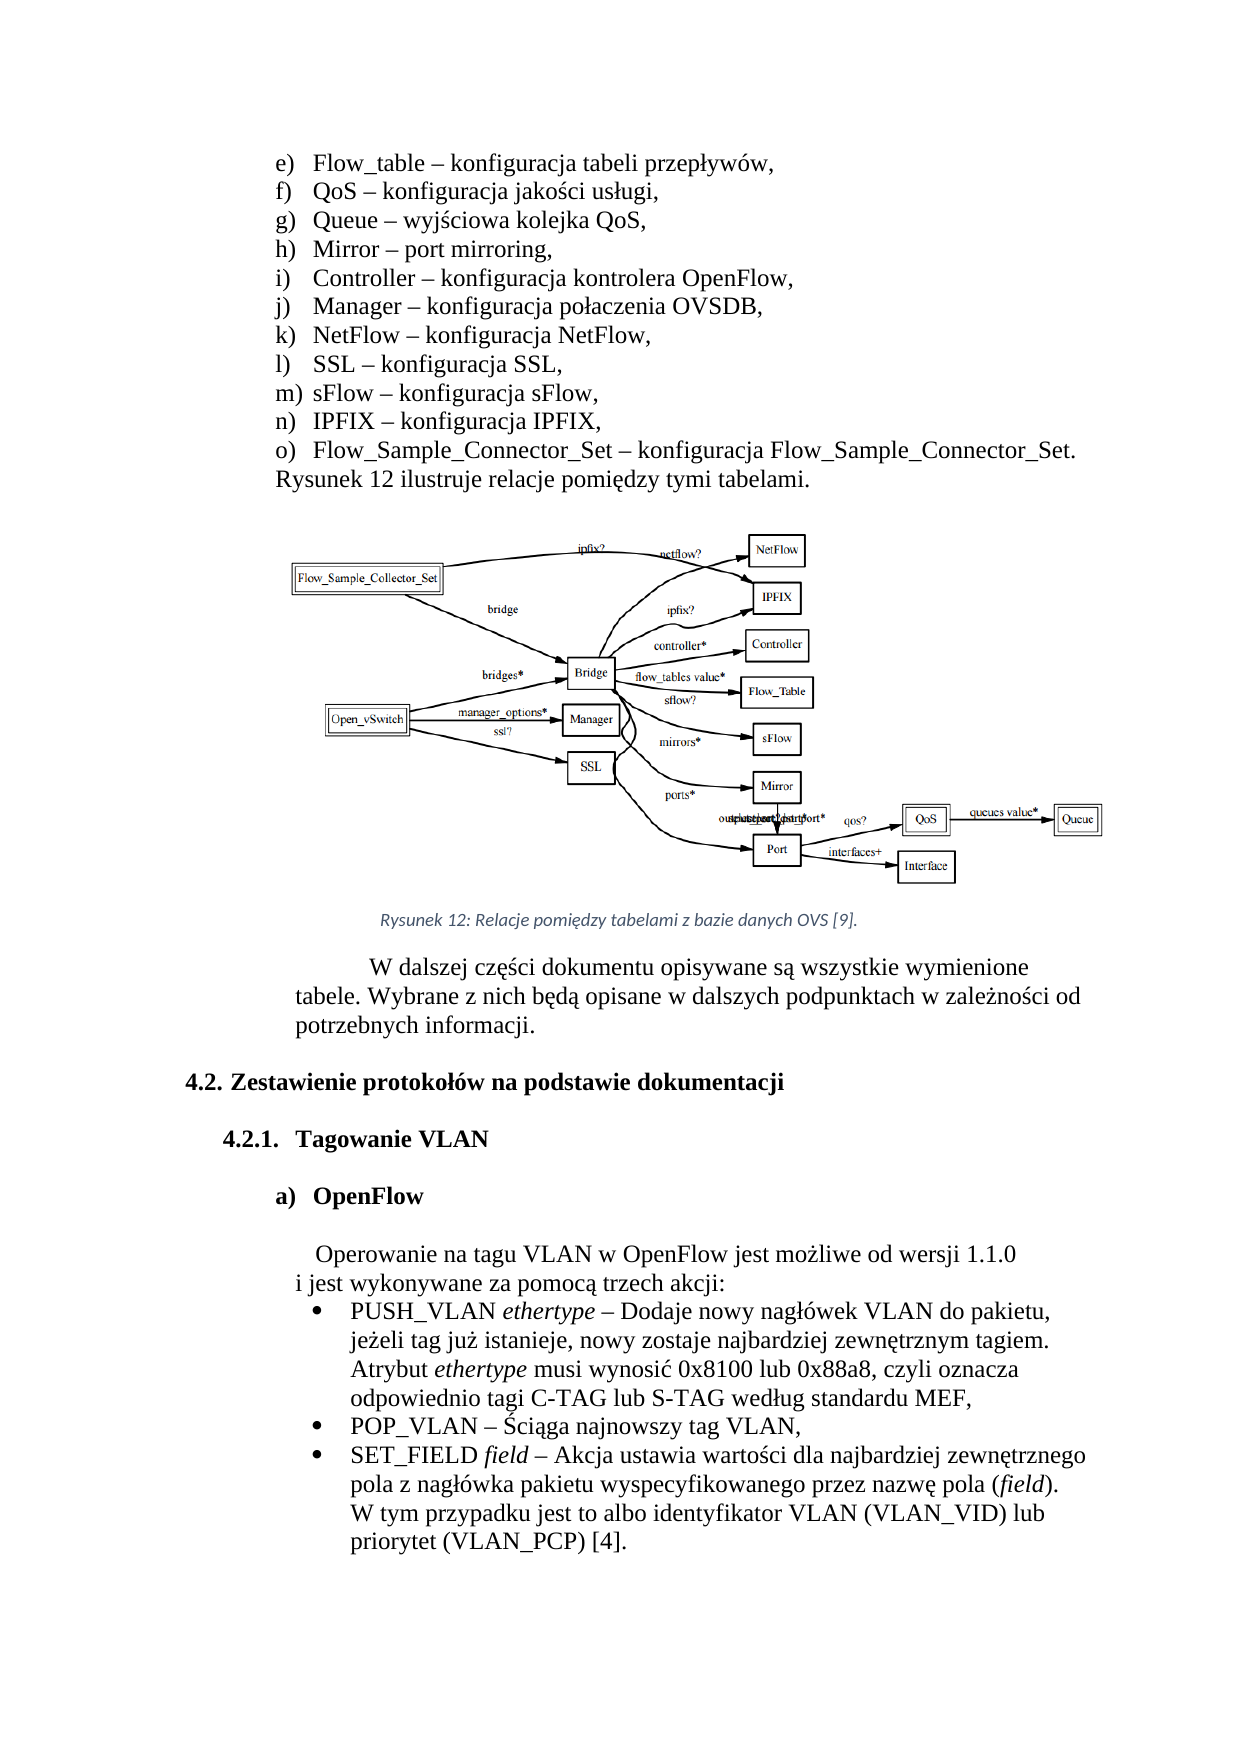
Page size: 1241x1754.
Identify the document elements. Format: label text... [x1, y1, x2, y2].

list Tagowanie VLAN [223, 1124, 1093, 1153]
text Operowanie na tagu VLAN w OpenFlow jest możliwe od wersji 1.1.0 i jest wykonywane za pomocą trzech akcji: [295, 1239, 1093, 1296]
list Mirror – port mirroring, [275, 234, 1093, 263]
list Controller – konfiguracja kontrolera OpenFlow, [275, 263, 1093, 291]
list Zestawienie protokołów na podstawie dokumentacji [185, 1067, 1093, 1096]
list PUSH_VLAN ethertype – Dodaje nowy nagłówek VLAN do pakietu, jeżeli tag już istanieje, nowy zostaje najbardziej zewnętrznym tagiem. Atrybut ethertype musi wynosić 0x8100 lub 0x88a8, czyli oznacza odpowiednio tagi C-TAG lub S-TAG według standardu MEF, [313, 1296, 1093, 1411]
text Rysunek 12 ilustruje relacje pomiędzy tymi tabelami. [275, 464, 1093, 493]
list Queue – wyjściowa kolejka QoS, [275, 205, 1093, 234]
list sFlow – konfiguracja sFlow, [275, 378, 1093, 406]
list QoS – konfiguracja jakości usługi, [275, 176, 1093, 205]
list Flow_table – konfiguracja tabeli przepływów, [275, 148, 1093, 176]
list SSL – konfiguracja SSL, [275, 349, 1093, 378]
text W dalszej części dokumentu opisywane są wszystkie wymienione tabele. Wybrane z nich będą opisane w dalszych podpunktach w zależności od potrzebnych informacji. [295, 952, 1093, 1038]
list POP_VLAN – Ściąga najnowszy tag VLAN, [313, 1411, 1093, 1440]
list W tym przypadku jest to albo identyfikator VLAN (VLAN_VID) lub priorytet (VLAN_PCP) [4]. [350, 1498, 1093, 1555]
list IPFIX – konfiguracja IPFIX, [275, 406, 1093, 435]
picture [275, 521, 1122, 909]
list NetFlow – konfiguracja NetFlow, [275, 320, 1093, 349]
list Flow_Sample_Connector_Set – konfiguracja Flow_Sample_Connector_Set. [275, 435, 1093, 464]
list OpenFlow [275, 1181, 1093, 1210]
list Manager – konfiguracja połaczenia OVSDB, [275, 291, 1093, 320]
list SET_FIELD field – Akcja ustawia wartości dla najbardziej zewnętrznego pola z nagłówka pakietu wyspecyfikowanego przez nazwę pola (field). [313, 1440, 1093, 1498]
